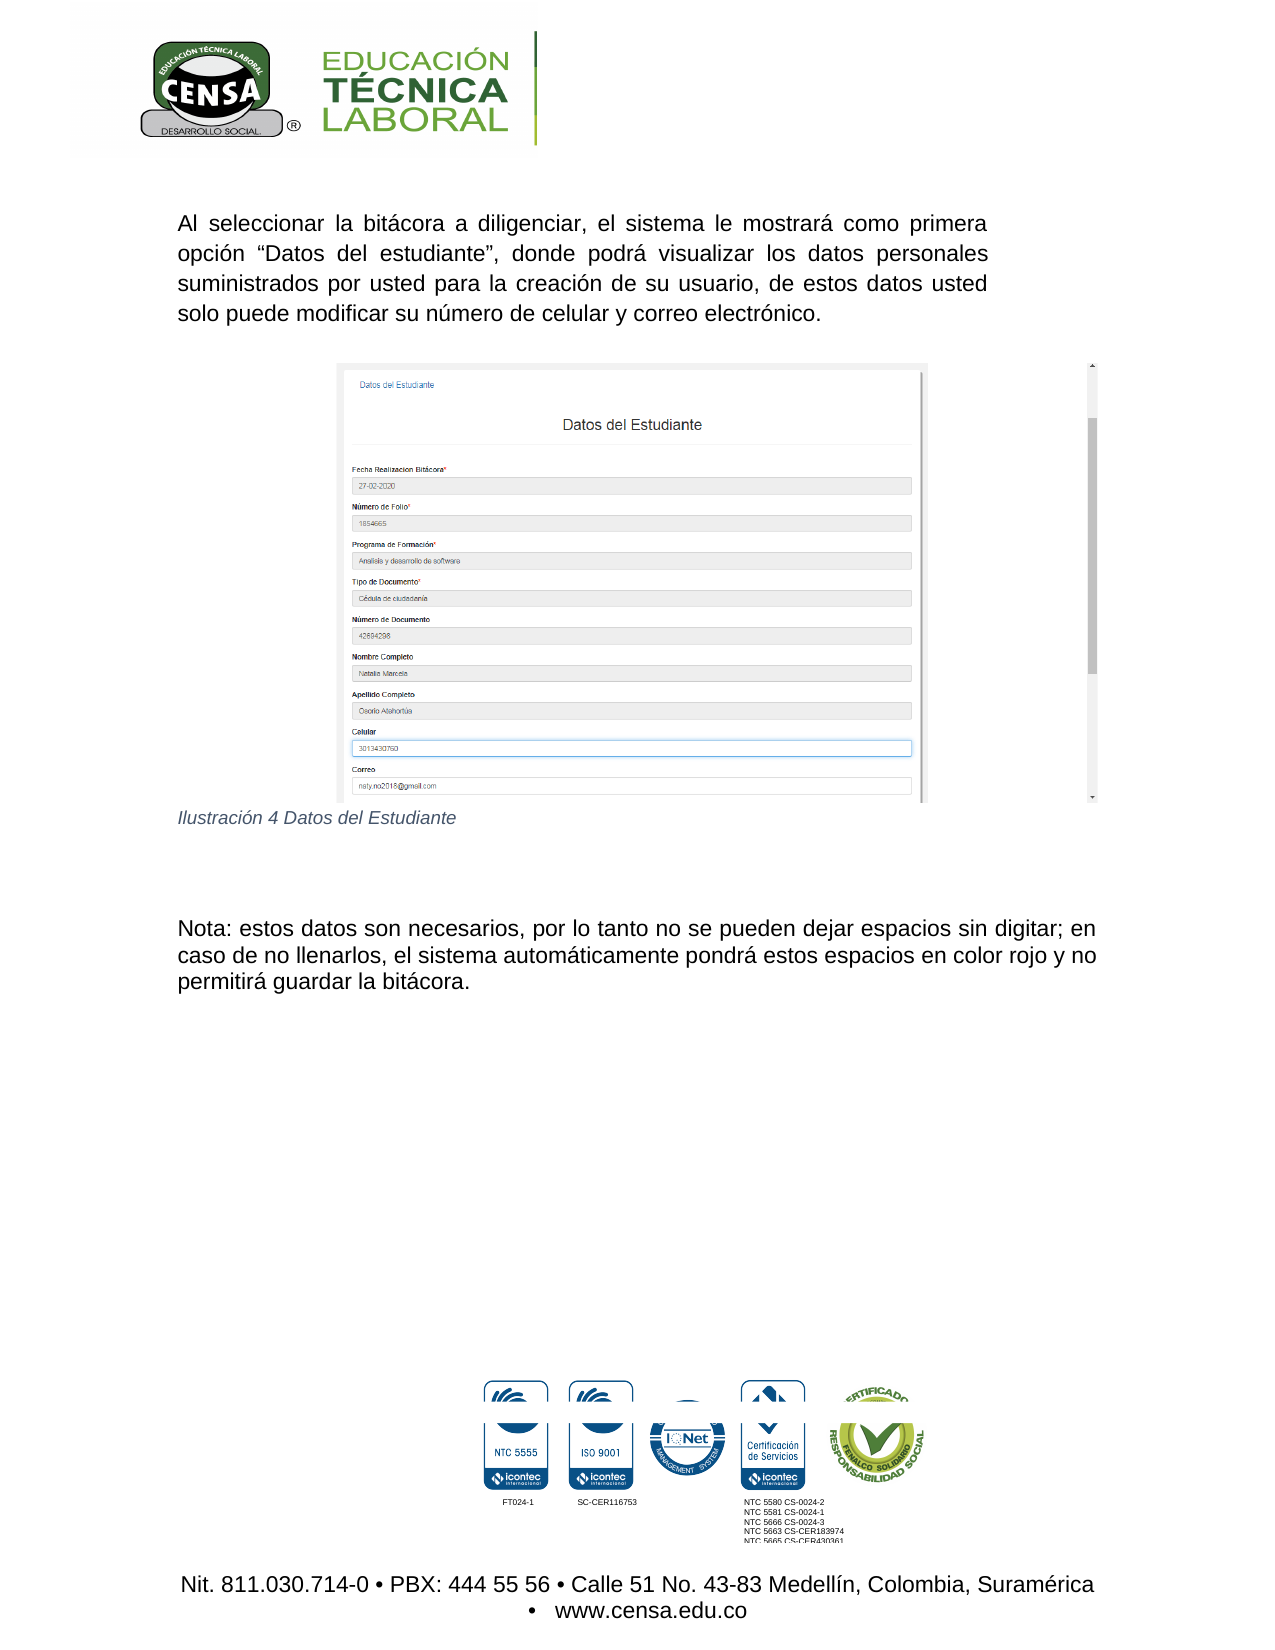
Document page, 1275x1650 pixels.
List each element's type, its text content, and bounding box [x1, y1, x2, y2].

picture [818, 1424, 940, 1496]
text Nota: estos datos son necesarios, por lo tanto no se pueden dejar espacios sin digitar; en caso de no llenarlos, el sistema automáticamente pondrá estos espacios en color rojo y no permitirá guardar la bitácora. [177, 915, 1098, 994]
picture [560, 1374, 642, 1401]
text Al seleccionar la bitácora a diligenciar, el sistema le mostrará como primera opción “Datos del estudiante”, donde podrá visualizar los datos personales suministrados por usted para la creación de su usuario, de estos datos usted solo puede modificar su número de celular y correo electrónico. [177, 210, 988, 327]
picture [732, 1424, 814, 1496]
picture [646, 1424, 729, 1479]
picture [475, 1424, 557, 1496]
picture [646, 1392, 729, 1401]
picture [70, 2, 538, 158]
picture [732, 1374, 814, 1401]
picture [560, 1424, 642, 1496]
picture [818, 1374, 940, 1401]
text Ilustración 4 Datos del Estudiante [177, 807, 1098, 828]
picture [177, 363, 1098, 803]
picture [475, 1374, 557, 1401]
